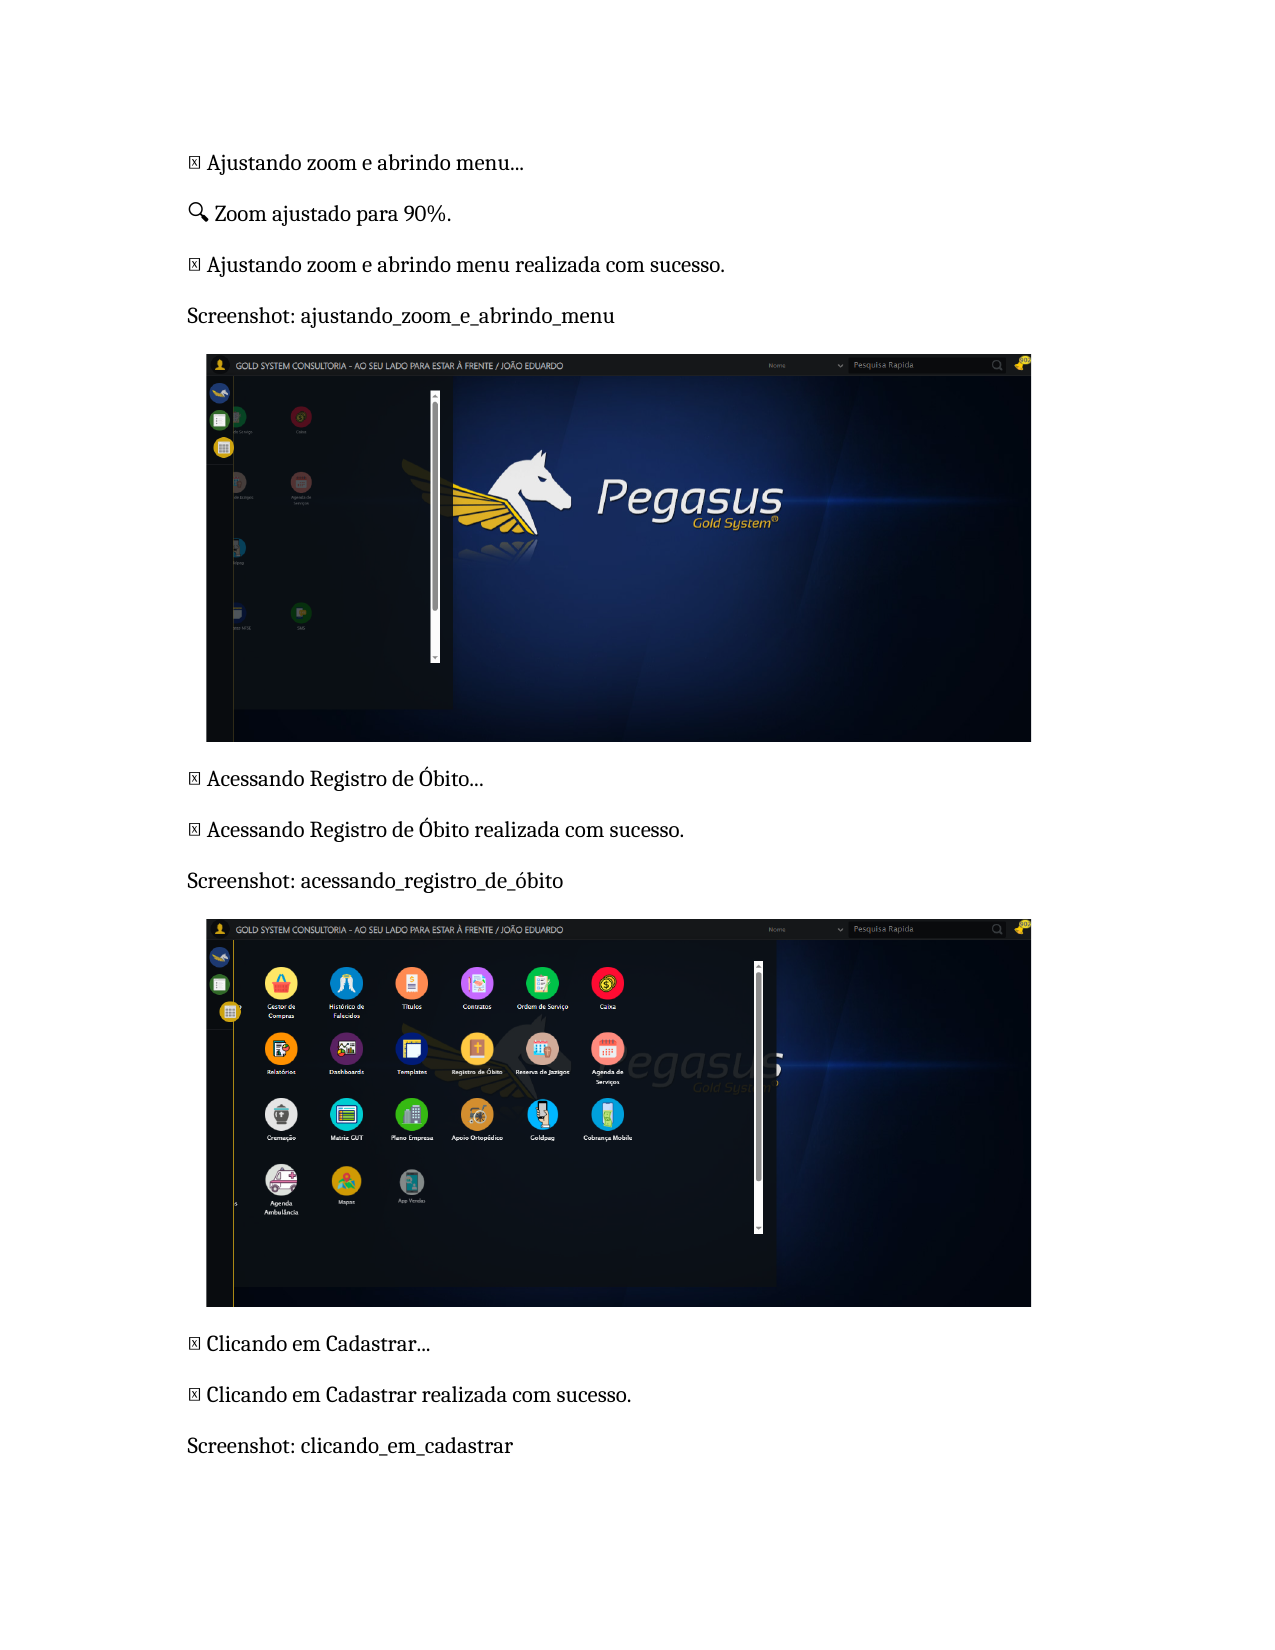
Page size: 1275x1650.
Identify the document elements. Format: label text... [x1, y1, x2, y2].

text ✅ Clicando em Cadastrar realizada com sucesso. [187, 1382, 1087, 1408]
picture [206, 919, 1032, 1307]
text 🔄 Clicando em Cadastrar... [187, 1331, 1087, 1357]
text Screenshot: clicando_em_cadastrar [187, 1433, 1087, 1459]
text Screenshot: ajustando_zoom_e_abrindo_menu [187, 303, 1087, 329]
text 🔄 Ajustando zoom e abrindo menu... [187, 150, 1087, 176]
text 🔍 Zoom ajustado para 90%. [187, 201, 1087, 227]
text 🔄 Acessando Registro de Óbito... [187, 766, 1087, 792]
text ✅ Ajustando zoom e abrindo menu realizada com sucesso. [187, 252, 1087, 278]
text Screenshot: acessando_registro_de_óbito [187, 868, 1087, 894]
picture [206, 354, 1032, 742]
text ✅ Acessando Registro de Óbito realizada com sucesso. [187, 817, 1087, 843]
